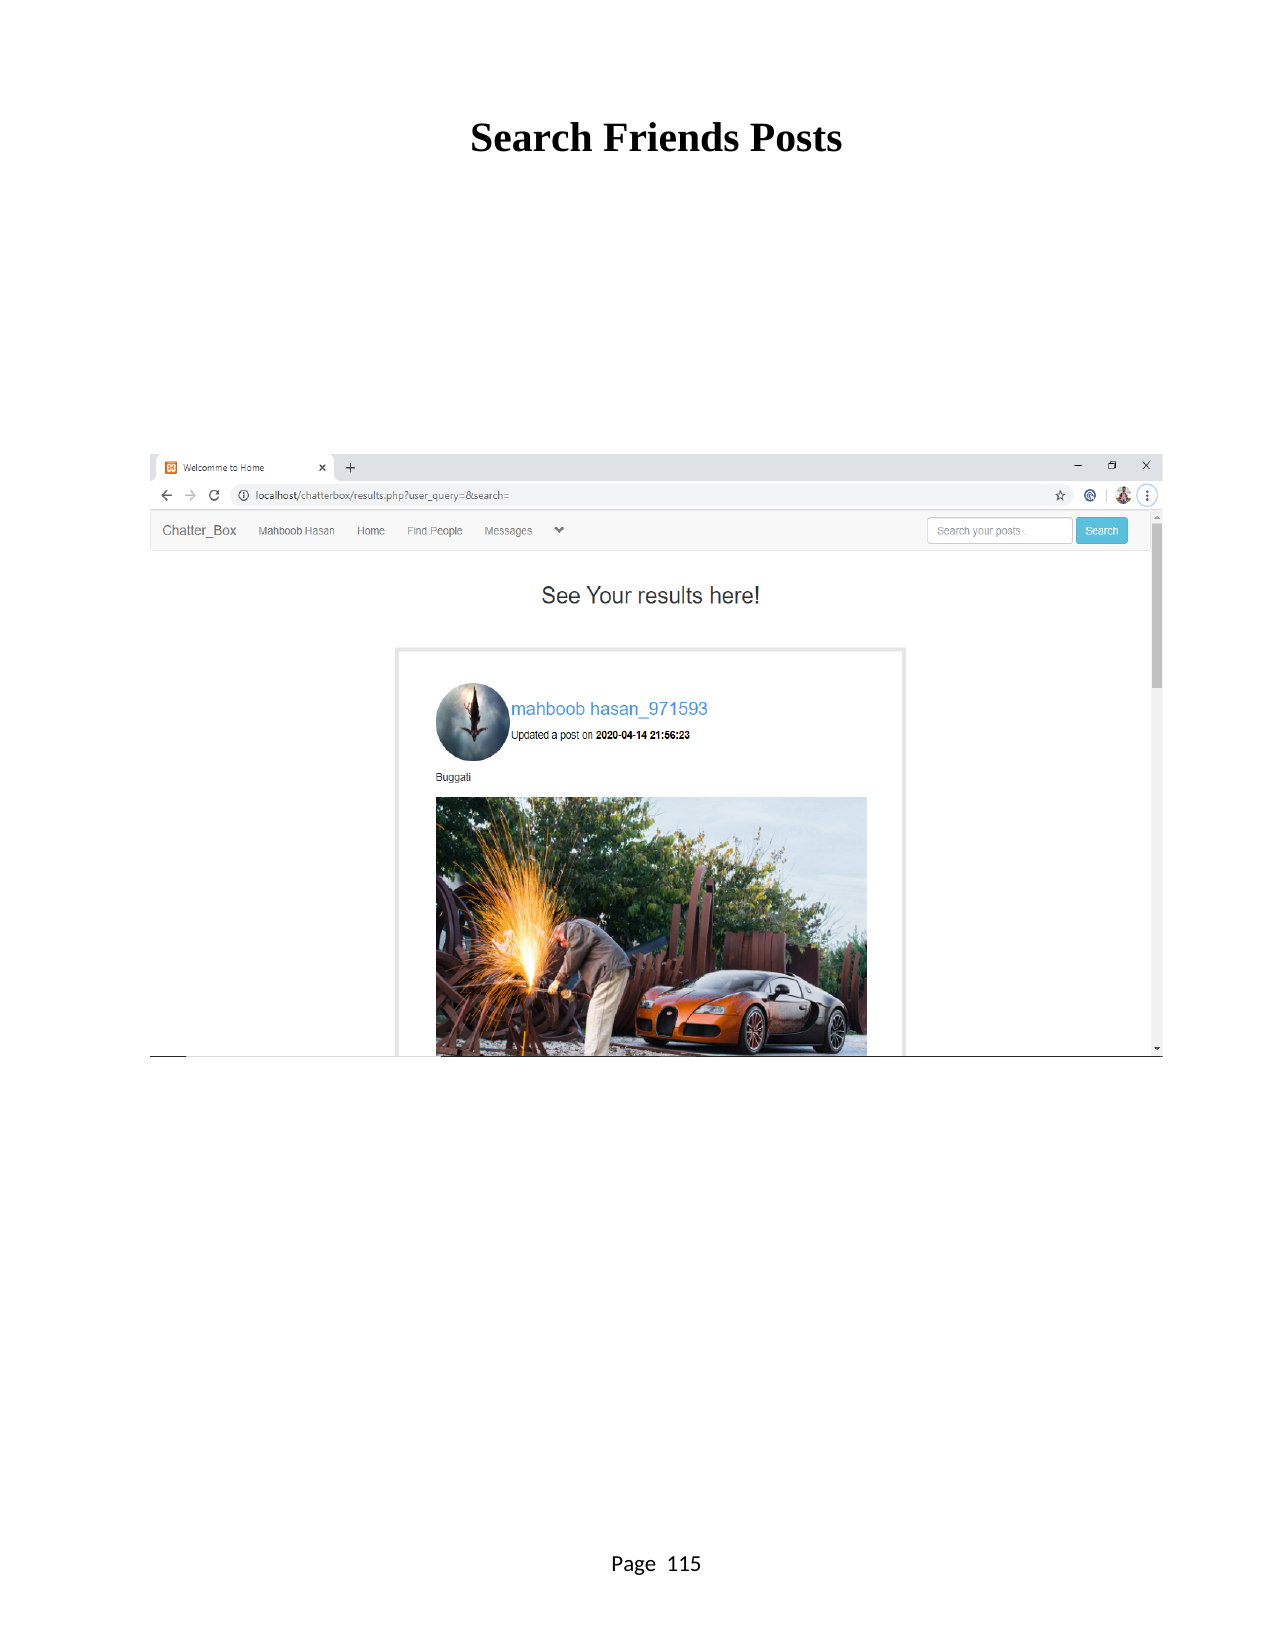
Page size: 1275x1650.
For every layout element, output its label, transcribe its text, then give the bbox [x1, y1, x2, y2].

text Search Friends Posts [150, 112, 1162, 160]
picture [150, 454, 1163, 1057]
